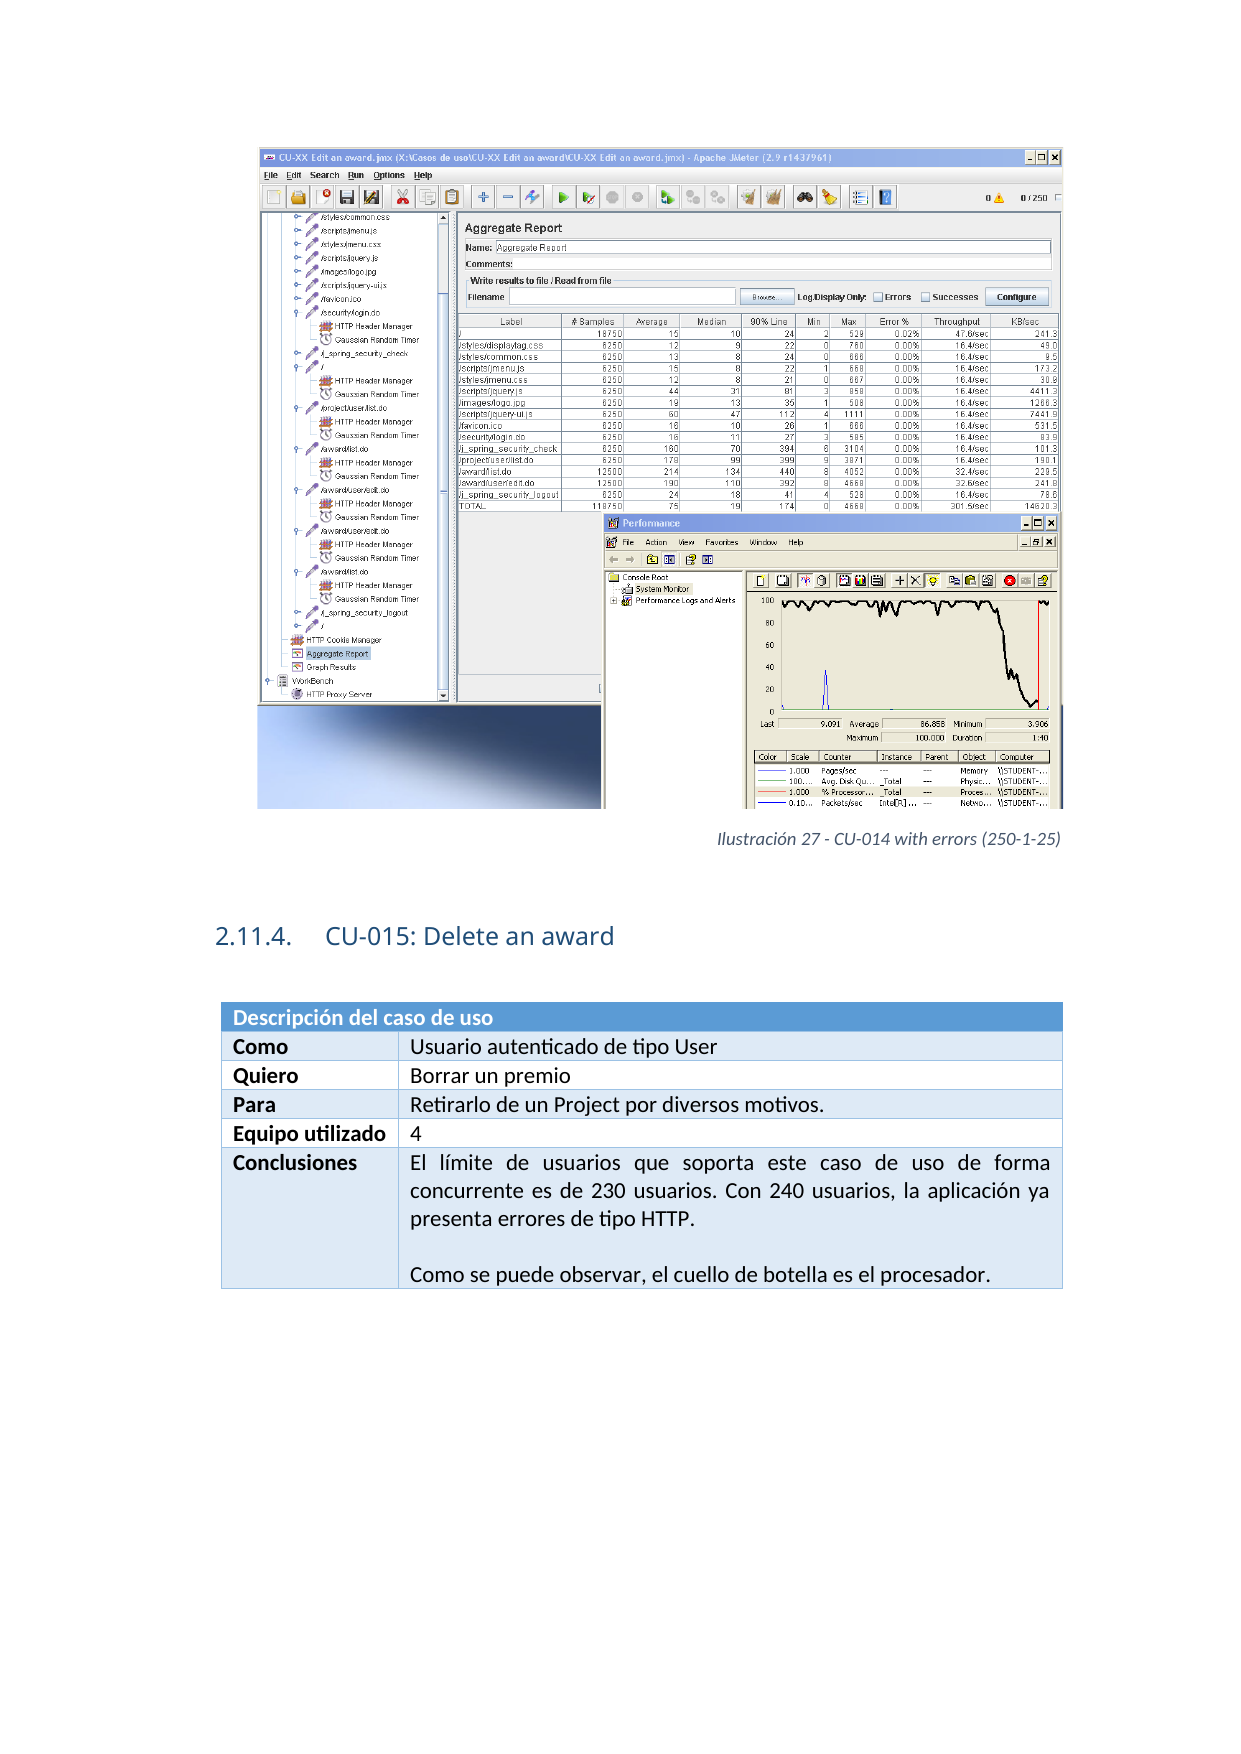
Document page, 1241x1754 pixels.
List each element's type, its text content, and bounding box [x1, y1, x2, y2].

table_cell Borrar un premio [399, 1061, 1062, 1089]
table_cell 4 [399, 1119, 1062, 1147]
table_cell Usuario autenticado de tipo User [399, 1032, 1062, 1060]
table_cell Equipo utilizado [222, 1119, 398, 1147]
table_cell El límite de usuarios que soporta este caso de uso de forma concurrente es de 230 usuarios. Con 240 usuarios, la aplicación ya presenta errores de tipo HTTP. Como se puede observar, el cuello de botella es el procesador. [399, 1148, 1062, 1288]
table_cell Como [222, 1032, 398, 1060]
picture [257, 147, 1064, 809]
table_cell Conclusiones [222, 1148, 398, 1288]
table_cell Retirarlo de un Project por diversos motivos. [399, 1090, 1062, 1118]
table_cell Para [222, 1090, 398, 1118]
subtitle CU-015: Delete an award [215, 918, 1063, 952]
table_cell Quiero [222, 1061, 398, 1089]
table_header Descripción del caso de uso [222, 1003, 1062, 1031]
text Ilustración 27 - CU-014 with errors (250-1-25) [177, 828, 1063, 851]
